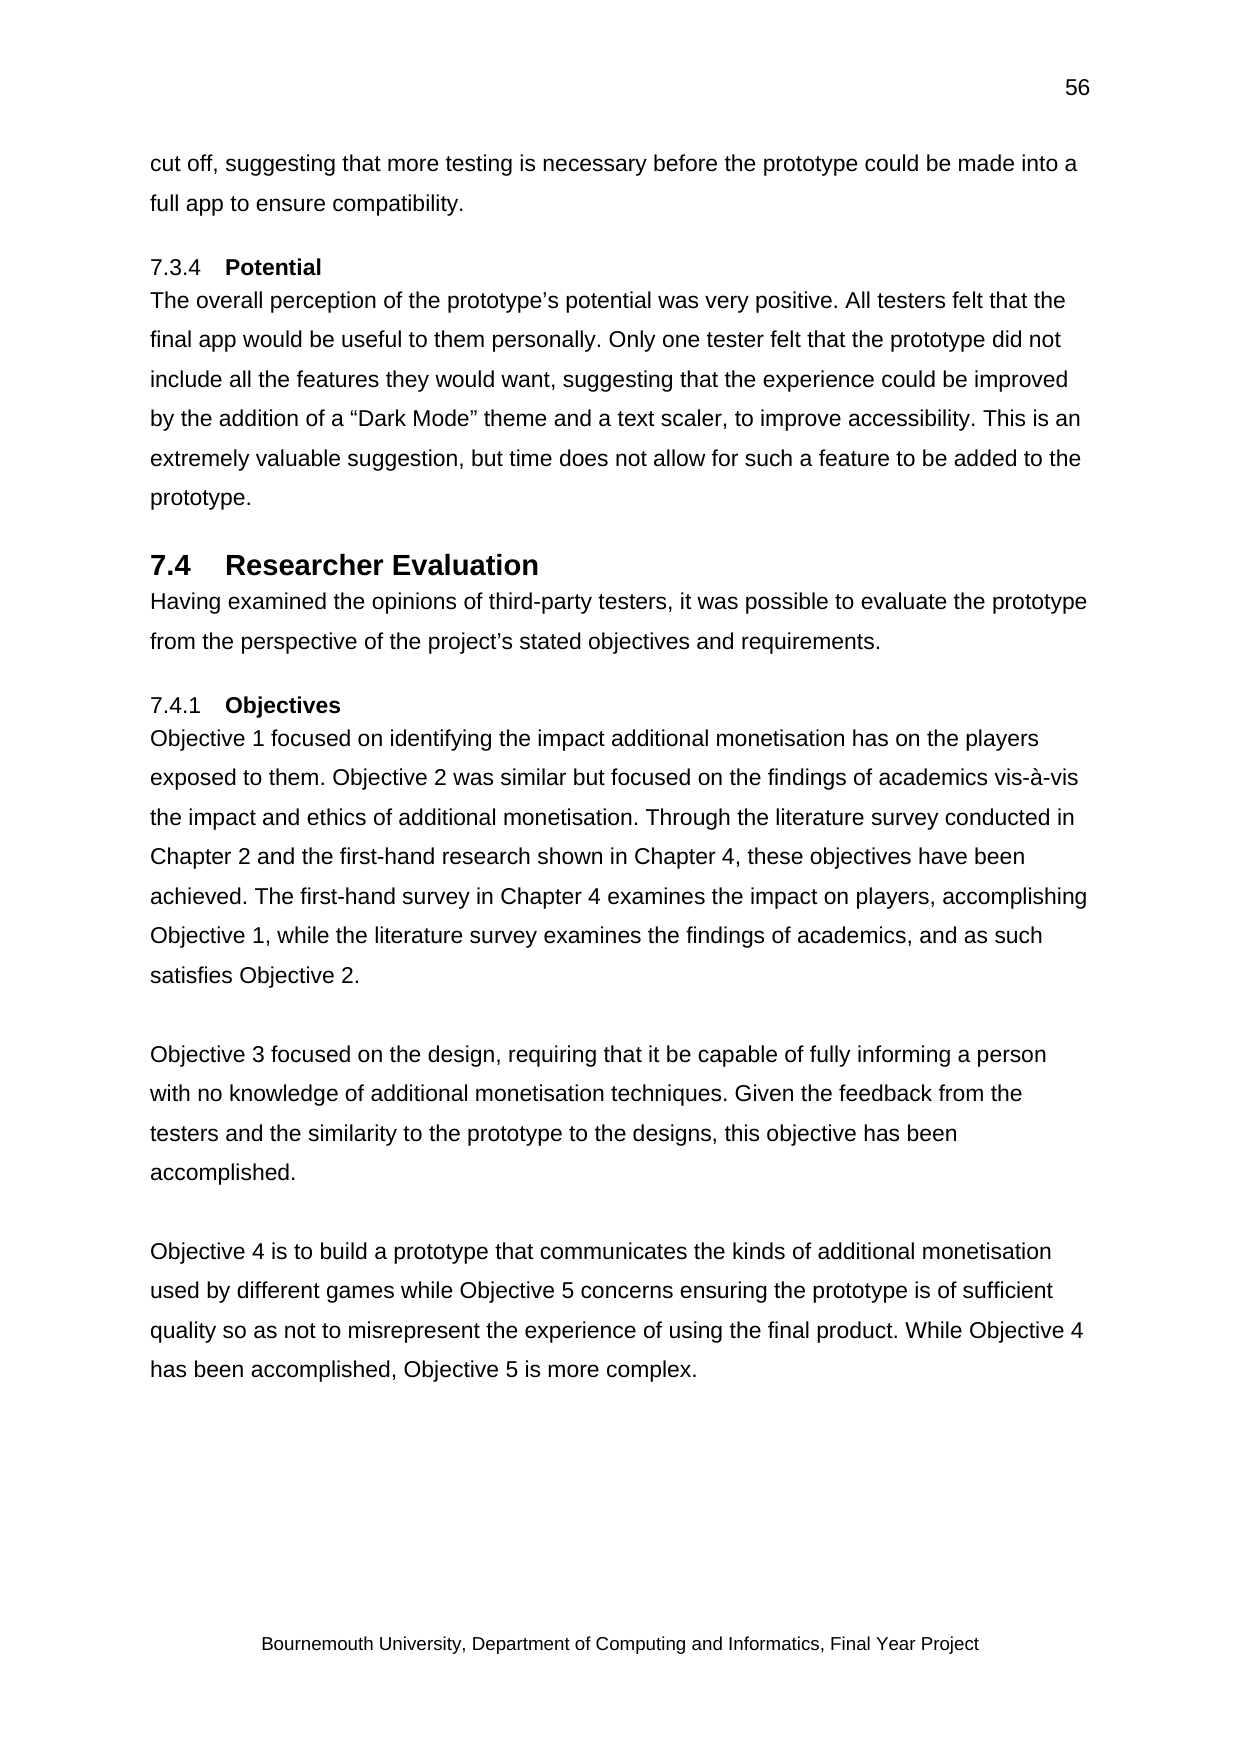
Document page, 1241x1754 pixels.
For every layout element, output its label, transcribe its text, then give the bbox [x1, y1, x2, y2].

text Having examined the opinions of third-party testers, it was possible to evaluate the prototype from the perspective of the project’s stated objectives and requirements. [150, 588, 1090, 654]
subtitle Potential [150, 254, 1090, 280]
text Objective 4 is to build a prototype that communicates the kinds of additional monetisation used by different games while Objective 5 concerns ensuring the prototype is of sufficient quality so as not to misrepresent the experience of using the final product. While Objective 4 has been accomplished, Objective 5 is more complex. [150, 1238, 1090, 1383]
text The overall perception of the prototype’s potential was very positive. All testers felt that the final app would be useful to them personally. Only one tester felt that the prototype did not include all the features they would want, suggesting that the experience could be improved by the addition of a “Dark Mode” theme and a text scaler, to improve accessibility. This is an extremely valuable suggestion, but time does not allow for such a feature to be added to the prototype. [150, 287, 1090, 510]
subtitle Researcher Evaluation [150, 548, 1090, 582]
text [150, 150, 1090, 216]
subtitle Objectives [150, 692, 1090, 718]
text Objective 3 focused on the design, requiring that it be capable of fully informing a person with no knowledge of additional monetisation techniques. Given the feedback from the testers and the similarity to the prototype to the designs, this objective has been accomplished. [150, 1041, 1090, 1185]
text Objective 1 focused on identifying the impact additional monetisation has on the players exposed to them. Objective 2 was similar but focused on the findings of academics vis-à-vis the impact and ethics of additional monetisation. Through the literature survey conducted in Chapter 2 and the first-hand research shown in Chapter 4, these objectives have been achieved. The first-hand survey in Chapter 4 examines the impact on players, accomplishing Objective 1, while the literature survey examines the findings of academics, and as such satisfies Objective 2. [150, 725, 1090, 988]
